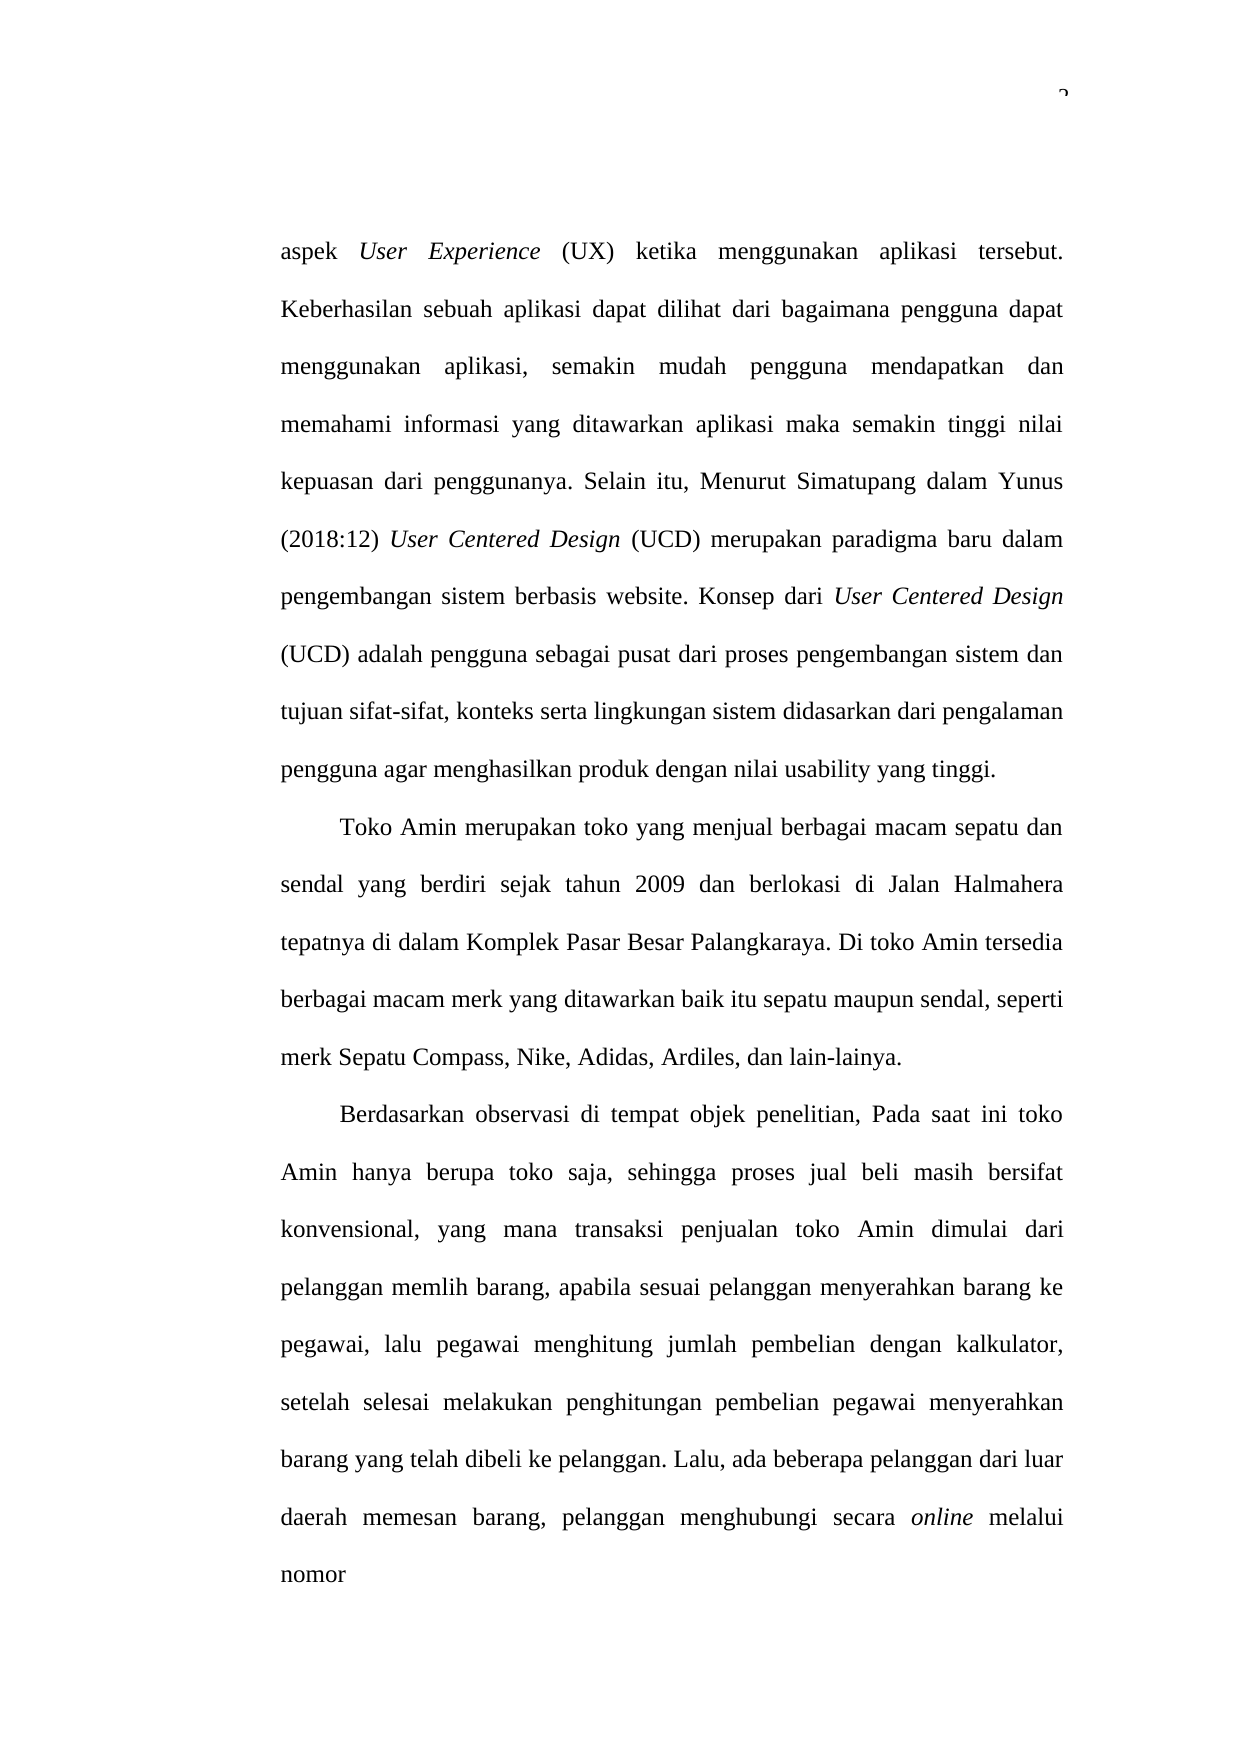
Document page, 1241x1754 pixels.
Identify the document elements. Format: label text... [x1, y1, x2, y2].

text aspek User Experience (UX) ketika menggunakan aplikasi tersebut. Keberhasilan sebuah aplikasi dapat dilihat dari bagaimana pengguna dapat menggunakan aplikasi, semakin mudah pengguna mendapatkan dan memahami informasi yang ditawarkan aplikasi maka semakin tinggi nilai kepuasan dari penggunanya. Selain itu, Menurut Simatupang dalam Yunus (2018:12) User Centered Design (UCD) merupakan paradigma baru dalam pengembangan sistem berbasis website. Konsep dari User Centered Design (UCD) adalah pengguna sebagai pusat dari proses pengembangan sistem dan tujuan sifat-sifat, konteks serta lingkungan sistem didasarkan dari pengalaman pengguna agar menghasilkan produk dengan nilai usability yang tinggi. [280, 236, 1064, 783]
text Berdasarkan observasi di tempat objek penelitian, Pada saat ini toko Amin hanya berupa toko saja, sehingga proses jual beli masih bersifat konvensional, yang mana transaksi penjualan toko Amin dimulai dari pelanggan memlih barang, apabila sesuai pelanggan menyerahkan barang ke pegawai, lalu pegawai menghitung jumlah pembelian dengan kalkulator, setelah selesai melakukan penghitungan pembelian pegawai menyerahkan barang yang telah dibeli ke pelanggan. Lalu, ada beberapa pelanggan dari luar daerah memesan barang, pelanggan menghubungi secara online melalui nomor [280, 1099, 1064, 1588]
text Toko Amin merupakan toko yang menjual berbagai macam sepatu dan sendal yang berdiri sejak tahun 2009 dan berlokasi di Jalan Halmahera tepatnya di dalam Komplek Pasar Besar Palangkaraya. Di toko Amin tersedia berbagai macam merk yang ditawarkan baik itu sepatu maupun sendal, seperti merk Sepatu Compass, Nike, Adidas, Ardiles, dan lain-lainya. [280, 812, 1064, 1070]
